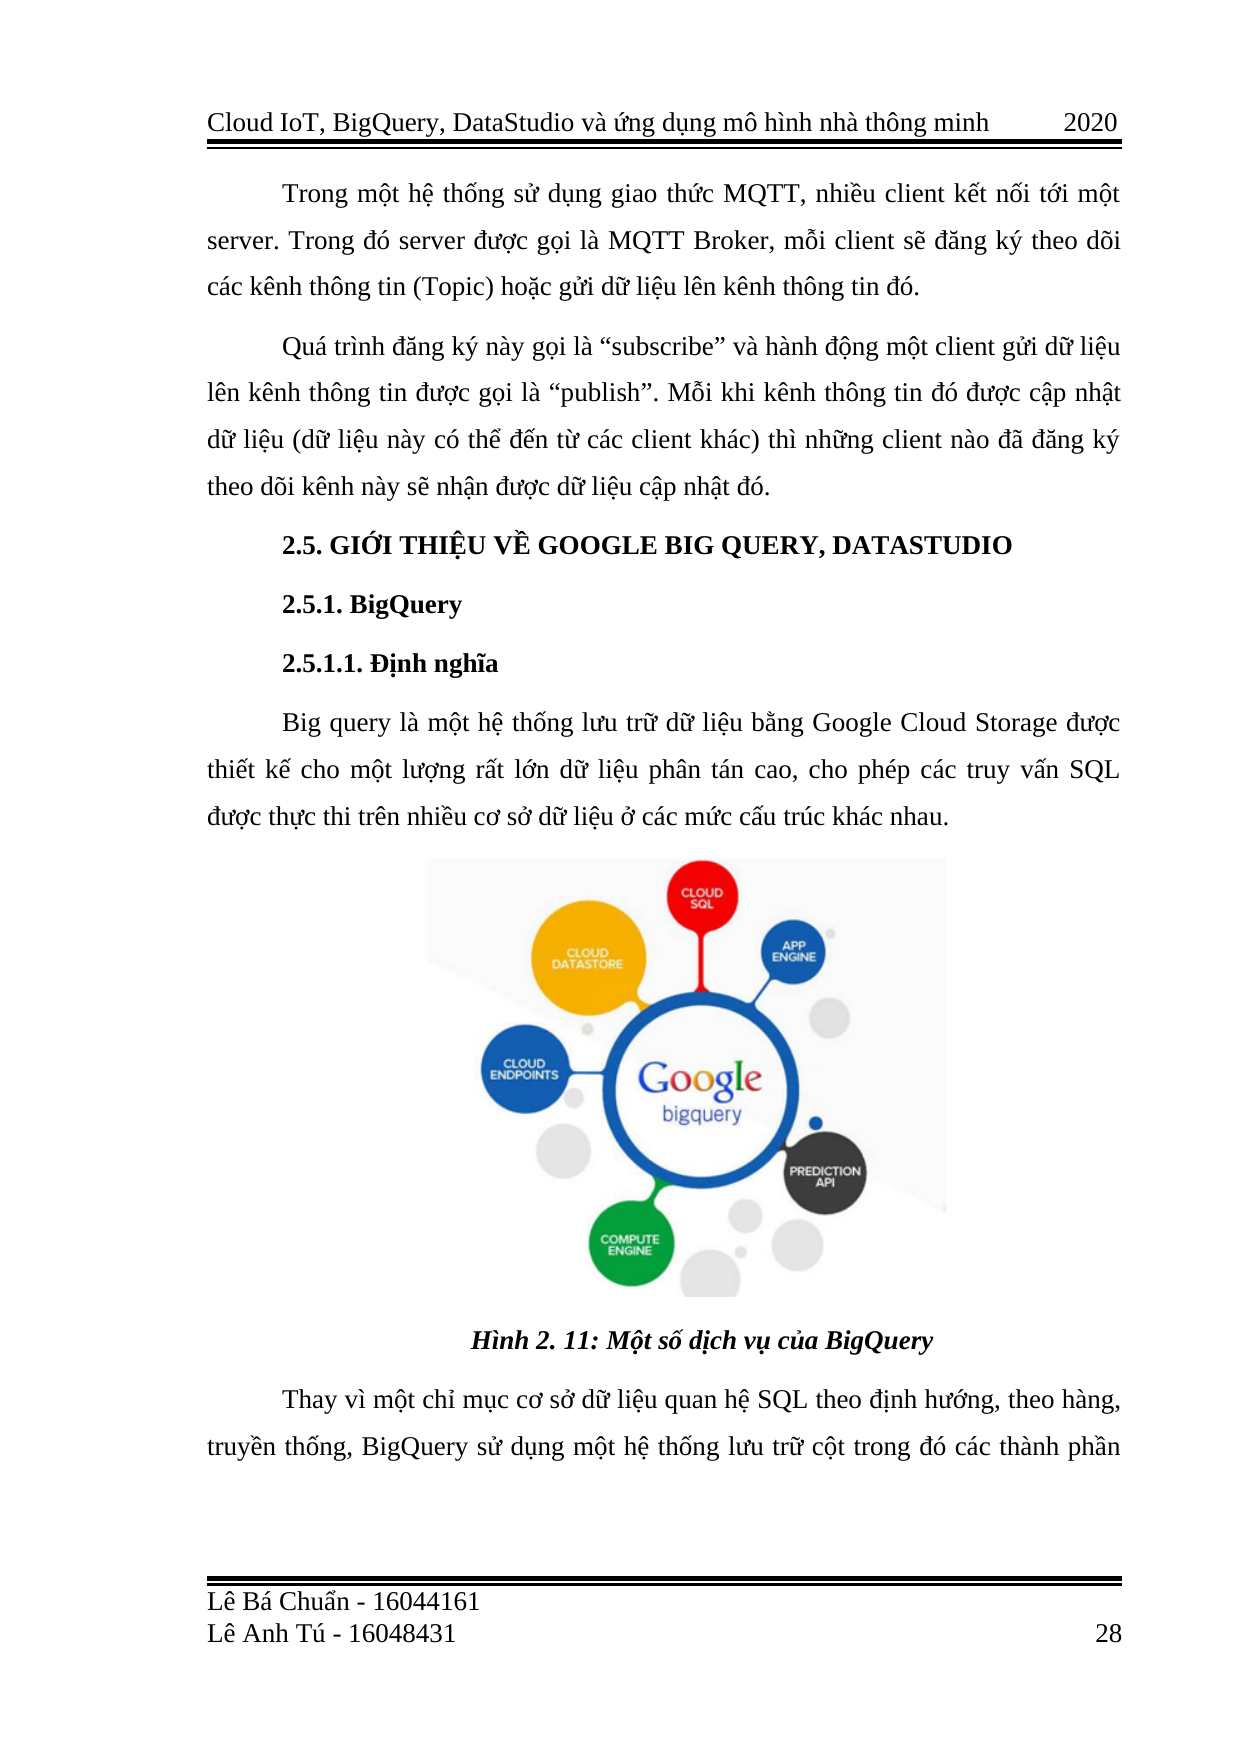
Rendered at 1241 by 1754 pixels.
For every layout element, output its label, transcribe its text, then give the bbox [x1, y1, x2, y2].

text Quá trình đăng ký này gọi là “subscribe” và hành động một client gửi dữ liệu lên kênh thông tin được gọi là “publish”. Mỗi khi kênh thông tin đó được cập nhật dữ liệu (dữ liệu này có thể đến từ các client khác) thì những client nào đã đăng ký theo dõi kênh này sẽ nhận được dữ liệu cập nhật đó. [207, 330, 1122, 501]
text Trong một hệ thống sử dụng giao thức MQTT, nhiều client kết nối tới một server. Trong đó server được gọi là MQTT Broker, mỗi client sẽ đăng ký theo dõi các kênh thông tin (Topic) hoặc gửi dữ liệu lên kênh thông tin đó. [207, 177, 1122, 302]
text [207, 1383, 1122, 1461]
subtitle 2.5.1. BigQuery [207, 588, 1122, 619]
subtitle 2.5. GIỚI THIỆU VỀ GOOGLE BIG QUERY, DATASTUDIO [207, 529, 1122, 560]
subtitle 2.5.1.1. Định nghĩa [207, 647, 1122, 678]
picture [427, 858, 947, 1297]
text Big query là một hệ thống lưu trữ dữ liệu bằng Google Cloud Storage được thiết kế cho một lượng rất lớn dữ liệu phân tán cao, cho phép các truy vấn SQL được thực thi trên nhiều cơ sở dữ liệu ở các mức cấu trúc khác nhau. [207, 706, 1122, 831]
text Hình 2. 11: Một số dịch vụ của BigQuery [207, 1324, 1122, 1356]
